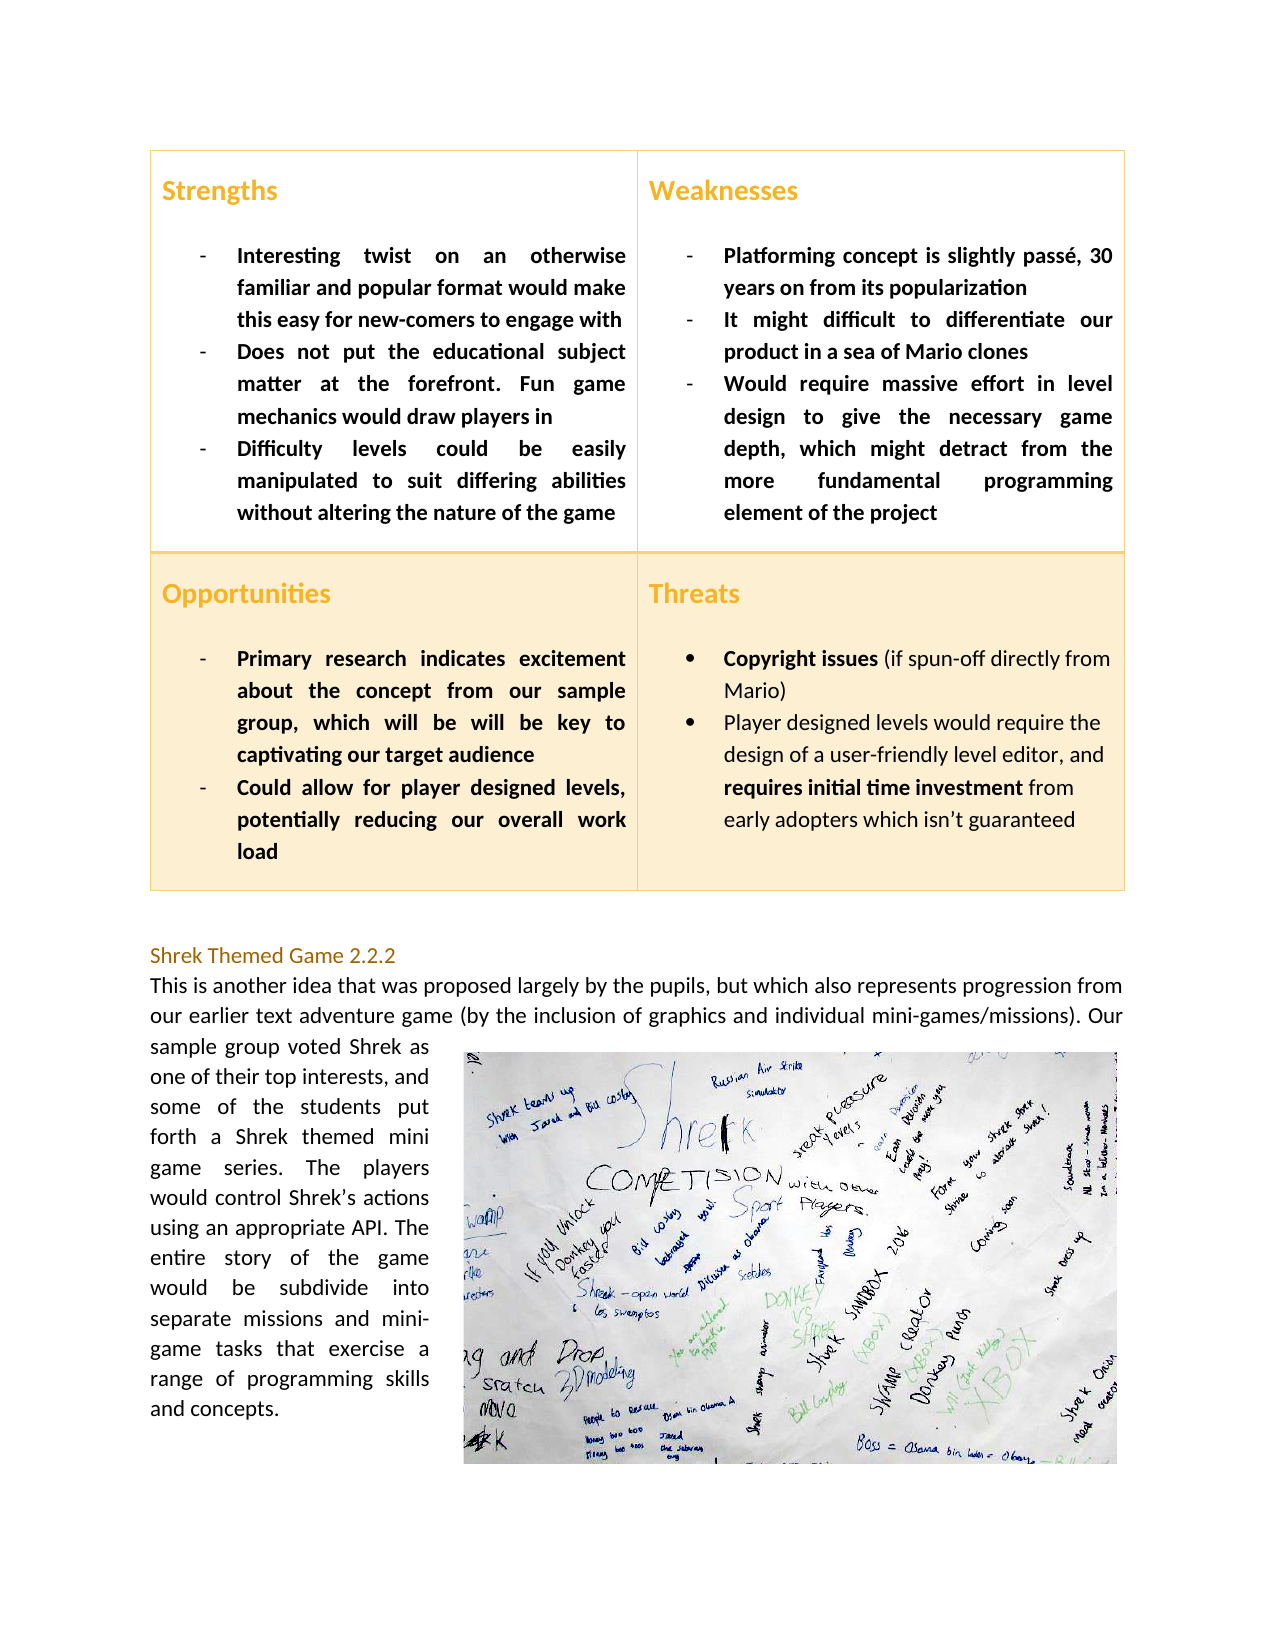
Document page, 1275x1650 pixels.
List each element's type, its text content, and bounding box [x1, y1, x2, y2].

table_header Strengths Interesting twist on an otherwise familiar and popular format would make this easy for new-comers to engage with Does not put the educational subject matter at the forefront. Fun game mechanics would draw players in Difficulty levels could be easily manipulated to suit differing abilities without altering the nature of the game [151, 151, 637, 551]
table_cell Threats Copyright issues (if spun-off directly from Mario) Player designed levels would require the design of a user-friendly level editor, and requires initial time investment from early adopters which isn’t guaranteed [638, 554, 1124, 890]
table_header Weaknesses Platforming concept is slightly passé, 30 years on from its popularization It might difficult to differentiate our product in a sea of Mario clones Would require massive effort in level design to give the necessary game depth, which might detract from the more fundamental programming element of the project [638, 151, 1124, 551]
subtitle Shrek Themed Game 2.2.2 [150, 941, 1125, 969]
picture [463, 1052, 1117, 1464]
table_cell Opportunities Primary research indicates excitement about the concept from our sample group, which will be will be key to captivating our target audience Could allow for player designed levels, potentially reducing our overall work load [151, 554, 637, 890]
